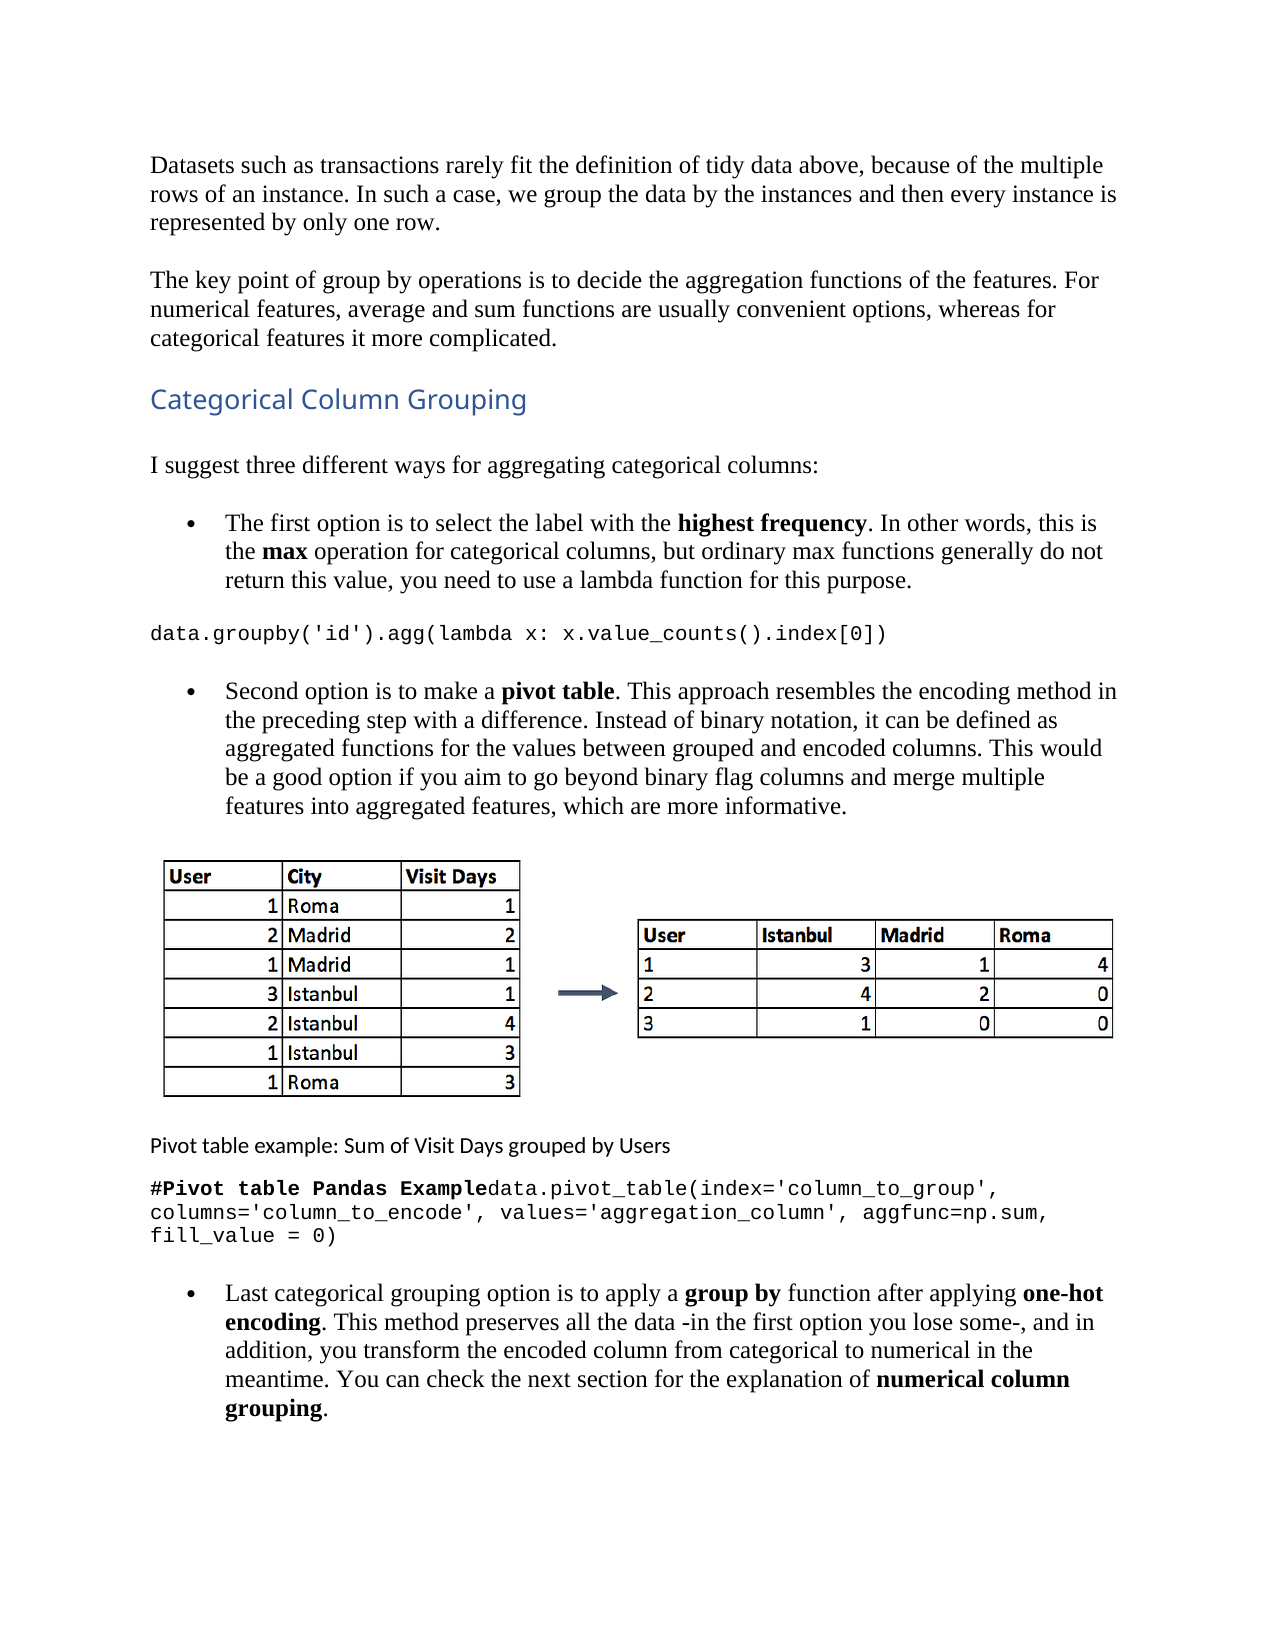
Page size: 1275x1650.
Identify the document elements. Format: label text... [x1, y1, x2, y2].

text I suggest three different ways for aggregating categorical columns: [150, 450, 1125, 478]
text Datasets such as transactions rarely fit the definition of tidy data above, because of the multiple rows of an instance. In such a case, we group the data by the instances and then every instance is represented by only one row. [150, 150, 1125, 236]
text data.groupby('id').agg(lambda x: x.value_counts().index[0]) [150, 623, 1125, 647]
list Second option is to make a pivot table. This approach resembles the encoding method in the preceding step with a difference. Instead of binary notation, it can be defined as aggregated functions for the values between grouped and encoded columns. This would be a good option if you aim to go beyond binary flag columns and merge multiple features into aggregated features, which are more informative. [187, 676, 1125, 820]
list The first option is to select the label with the highest frequency. In other words, this is the max operation for categorical columns, but ordinary max functions generally do not return this value, you need to use a lambda function for this purpose. [187, 508, 1125, 594]
list Last categorical grouping option is to apply a group by function after applying one-hot encoding. This method preserves all the data -in the first option you lose some-, and in addition, you transform the encoded column from categorical to numerical in the meantime. You can check the next section for the explanation of numerical column grouping. [187, 1278, 1125, 1422]
text #Pivot table Pandas Exampledata.pivot_table(index='column_to_group', columns='column_to_encode', values='aggregation_column', aggfunc=np.sum, fill_value = 0) [150, 1178, 1125, 1249]
subtitle Categorical Column Grouping [150, 381, 1125, 418]
text Pivot table example: Sum of Visit Days grouped by Users [150, 1131, 1125, 1159]
picture [150, 848, 1125, 1113]
text The key point of group by operations is to decide the aggregation functions of the features. For numerical features, average and sum functions are usually convenient options, whereas for categorical features it more complicated. [150, 265, 1125, 352]
